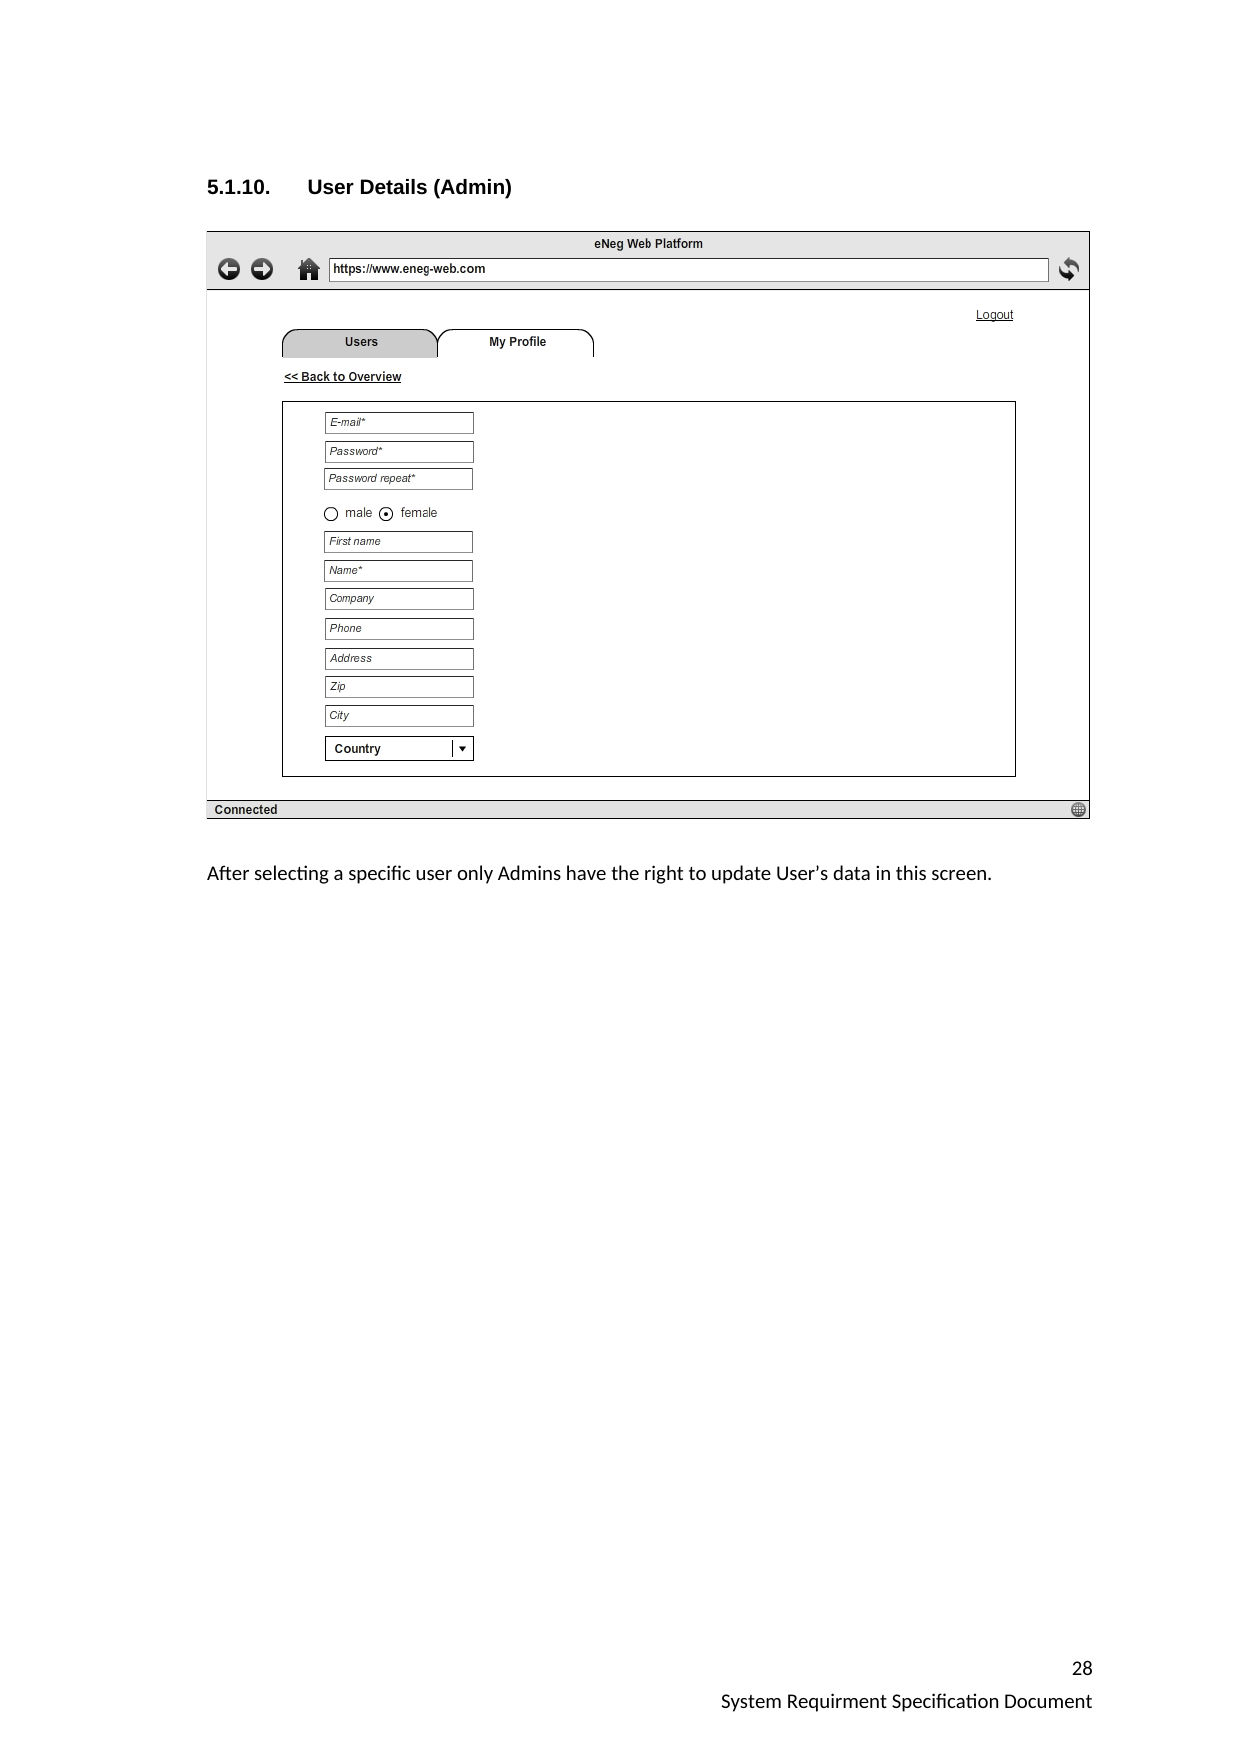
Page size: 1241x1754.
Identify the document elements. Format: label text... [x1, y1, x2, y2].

text After selecting a specific user only Admins have the right to update User’s data in this screen. [207, 860, 1092, 886]
picture [206, 231, 1092, 821]
subtitle User Details (Admin) [207, 175, 1092, 199]
